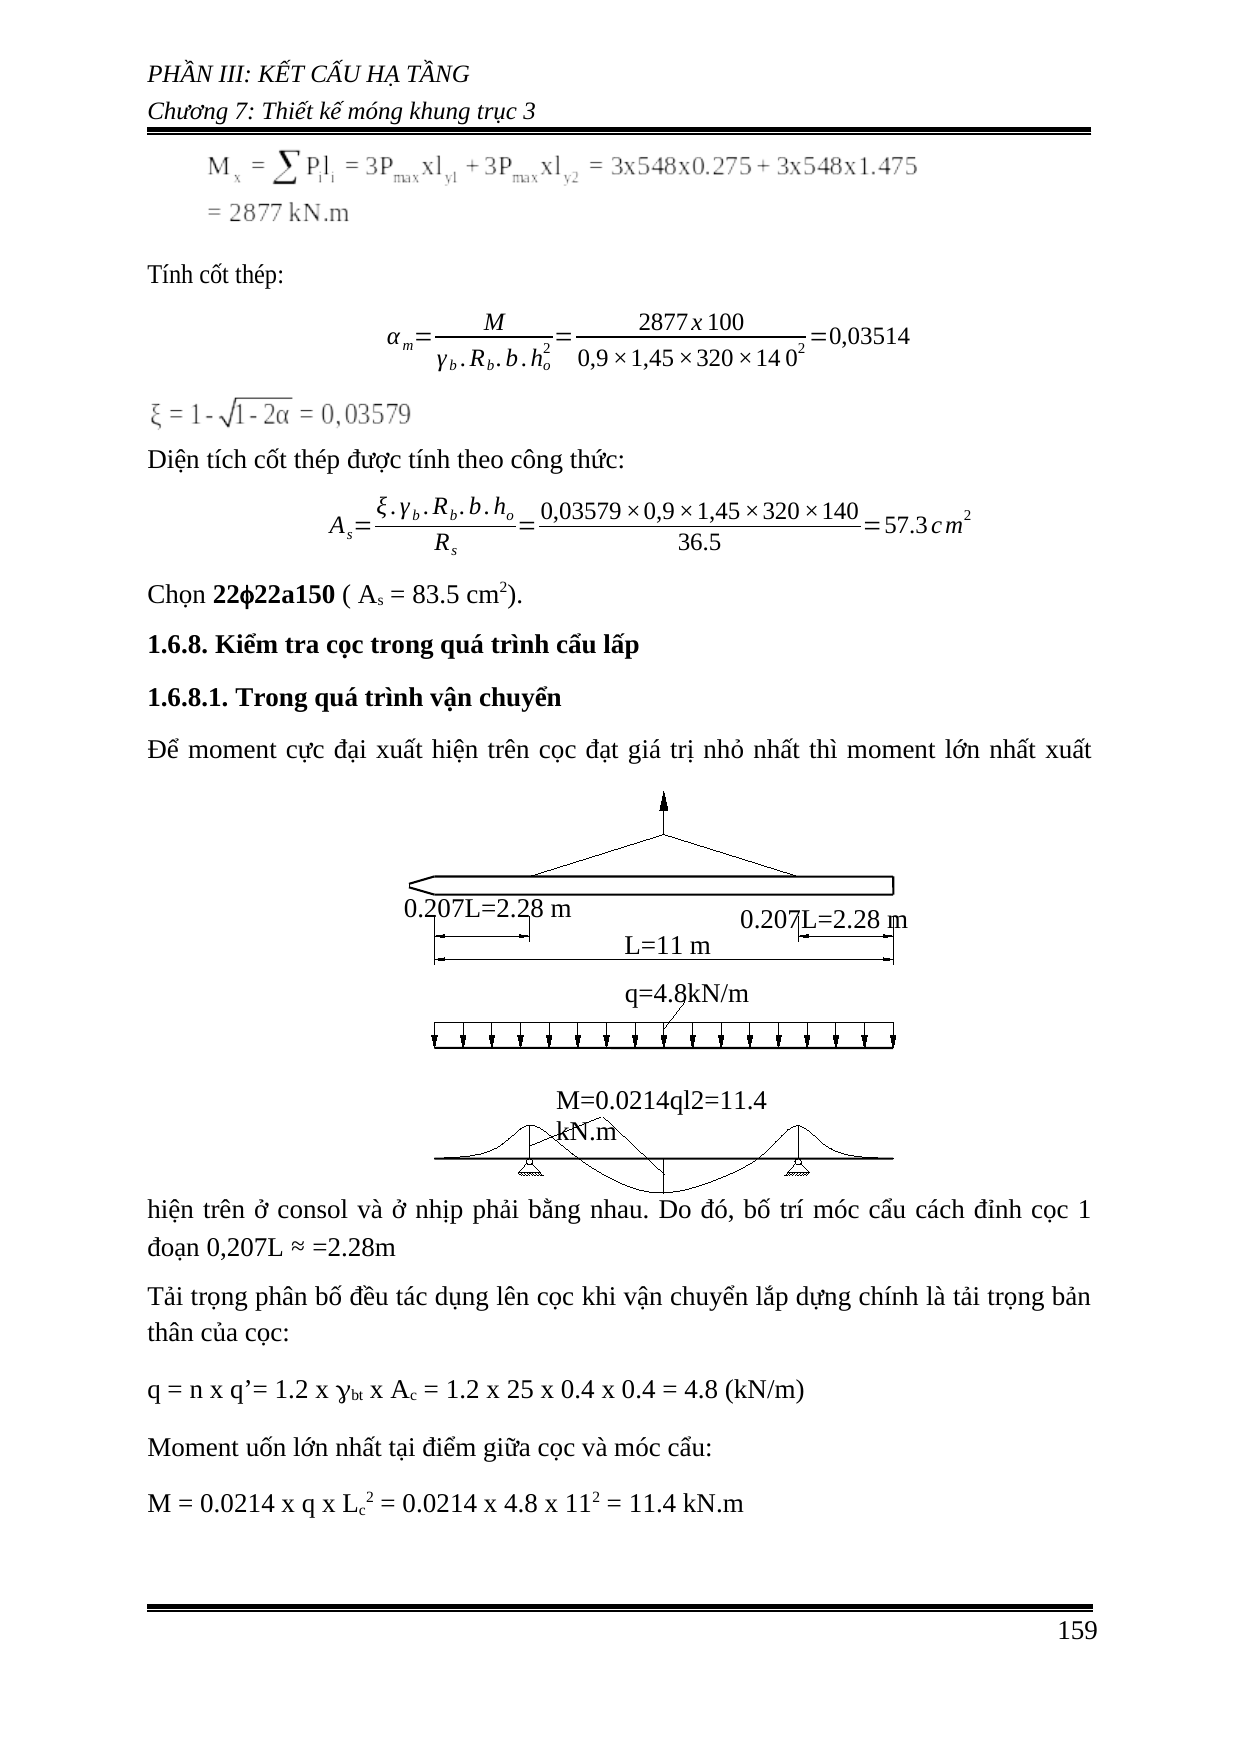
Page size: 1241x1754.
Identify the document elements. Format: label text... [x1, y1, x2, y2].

text Để moment cực đại xuất hiện trên cọc đạt giá trị nhỏ nhất thì moment lớn nhất xuất hiện trên ở consol và ở nhịp phải bằng nhau. Do đó, bố trí móc cẩu cách đỉnh cọc 1 đoạn 0,207L =2.28m [147, 733, 1093, 1262]
subtitle Trong quá trình vận chuyển [147, 681, 1093, 712]
text Chọn 2222a150 ( As = 83.5 cm2). [147, 578, 1093, 609]
text M = 0.0214 x q x Lc2 = 0.0214 x 4.8 x 112 = 11.4 kN.m [147, 1488, 1093, 1519]
subtitle Kiểm tra cọc trong quá trình cẩu lấp [147, 628, 1093, 659]
text Tính cốt thép: [147, 258, 1093, 289]
text q = n x q’= 1.2 x bt x Ac = 1.2 x 25 x 0.4 x 0.4 = 4.8 (kN/m) [147, 1373, 1093, 1404]
text Moment uốn lớn nhất tại điểm giữa cọc và móc cẩu: [147, 1431, 1093, 1462]
text Tải trọng phân bố đều tác dụng lên cọc khi vận chuyển lắp dựng chính là tải trọng bản thân của cọc: [147, 1280, 1093, 1347]
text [147, 443, 1093, 474]
